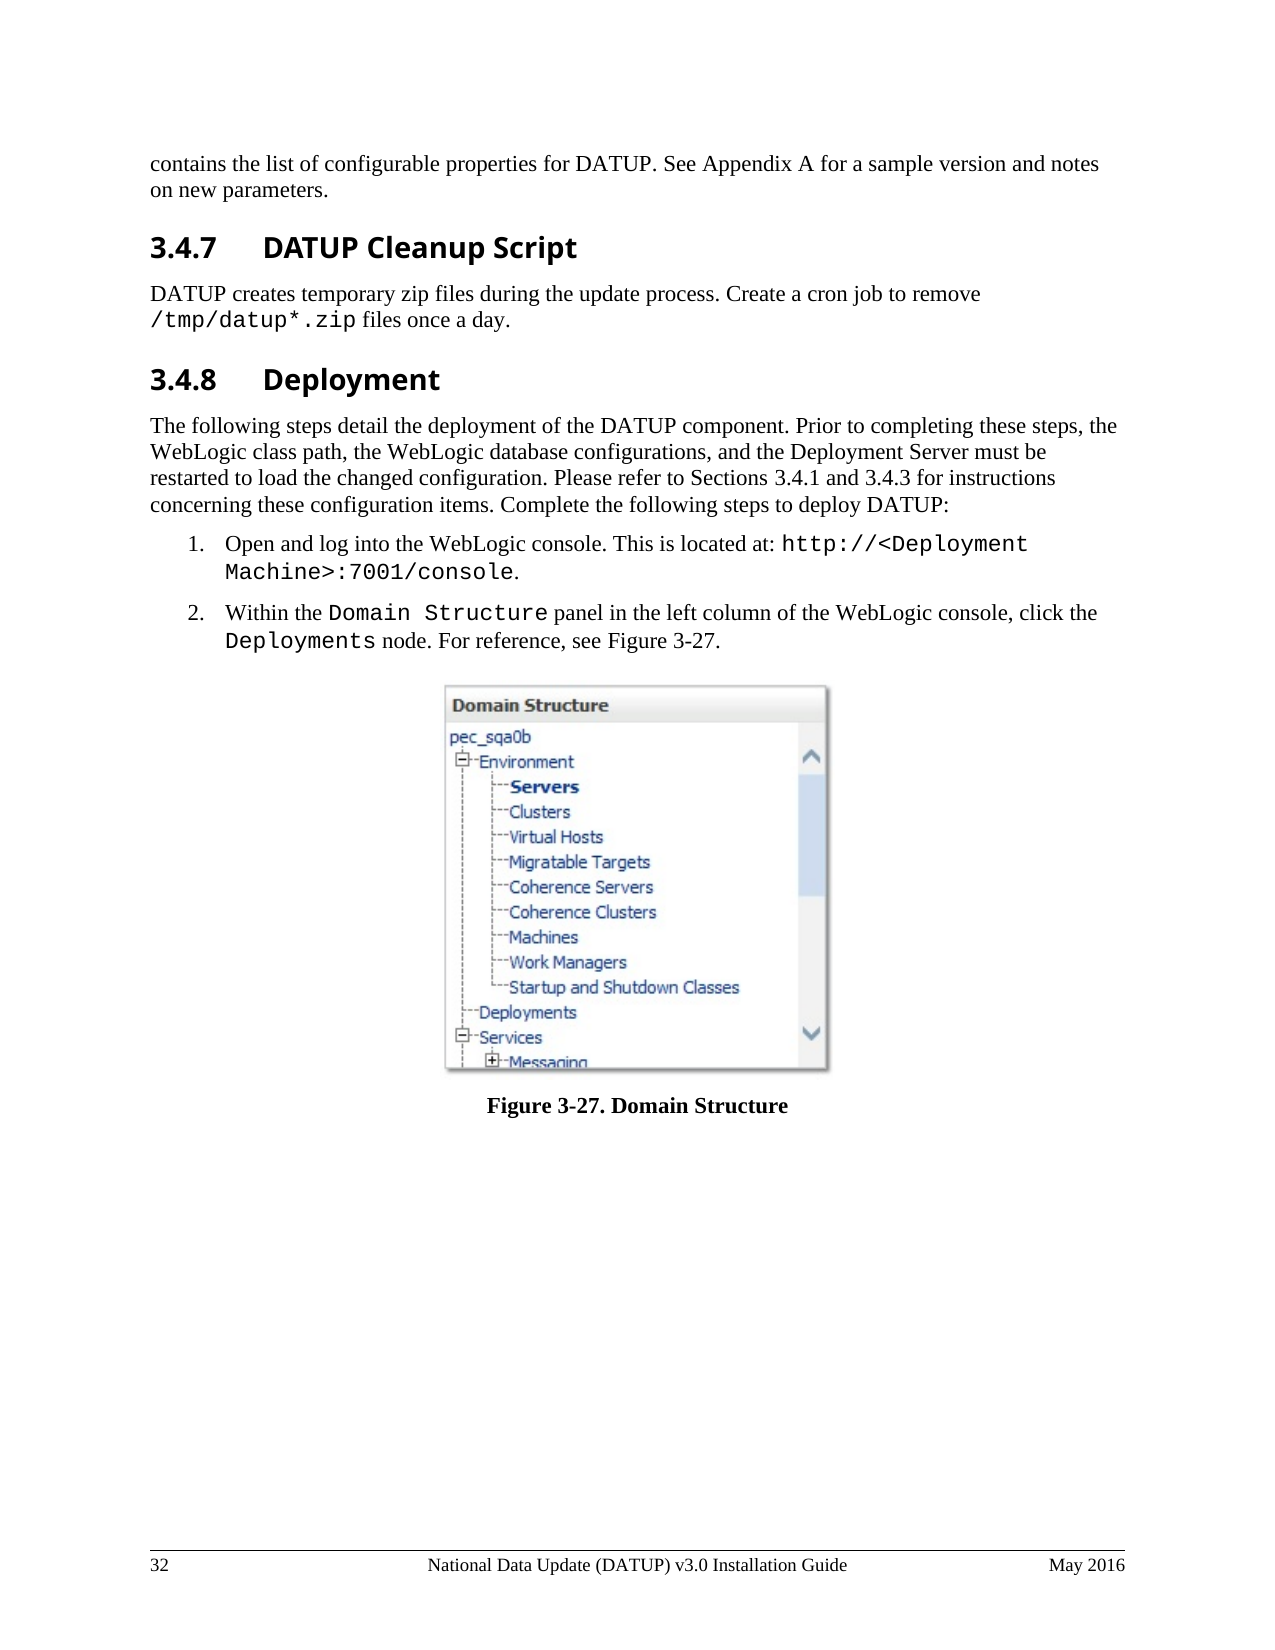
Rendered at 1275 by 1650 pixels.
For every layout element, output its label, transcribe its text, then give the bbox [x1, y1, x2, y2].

picture [440, 680, 835, 1080]
list Within the Domain Structure panel in the left column of the WebLogic console, click the Deployments node. For reference, see Figure 3-79. [187, 598, 1125, 655]
list Open and log into the WebLogic console. This is located at: http://<Deployment Machine>:7001/console. [187, 529, 1125, 586]
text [150, 150, 1125, 203]
text DATUP creates temporary zip files during the update process. Create a cron job to remove /tmp/datup*.zip files once a day. [150, 280, 1125, 334]
text The following steps detail the deployment of the DATUP component. Prior to completing these steps, the WebLogic class path, the WebLogic database configurations, and the Deployment Server must be restarted to load the changed configuration. Please refer to Sections 3.4.1 and 3.4.3 for instructions concerning these configuration items. Complete the following steps to deploy DATUP: [150, 412, 1125, 517]
subtitle DATUP Cleanup Script [150, 228, 1125, 267]
subtitle Deployment [150, 359, 1125, 399]
